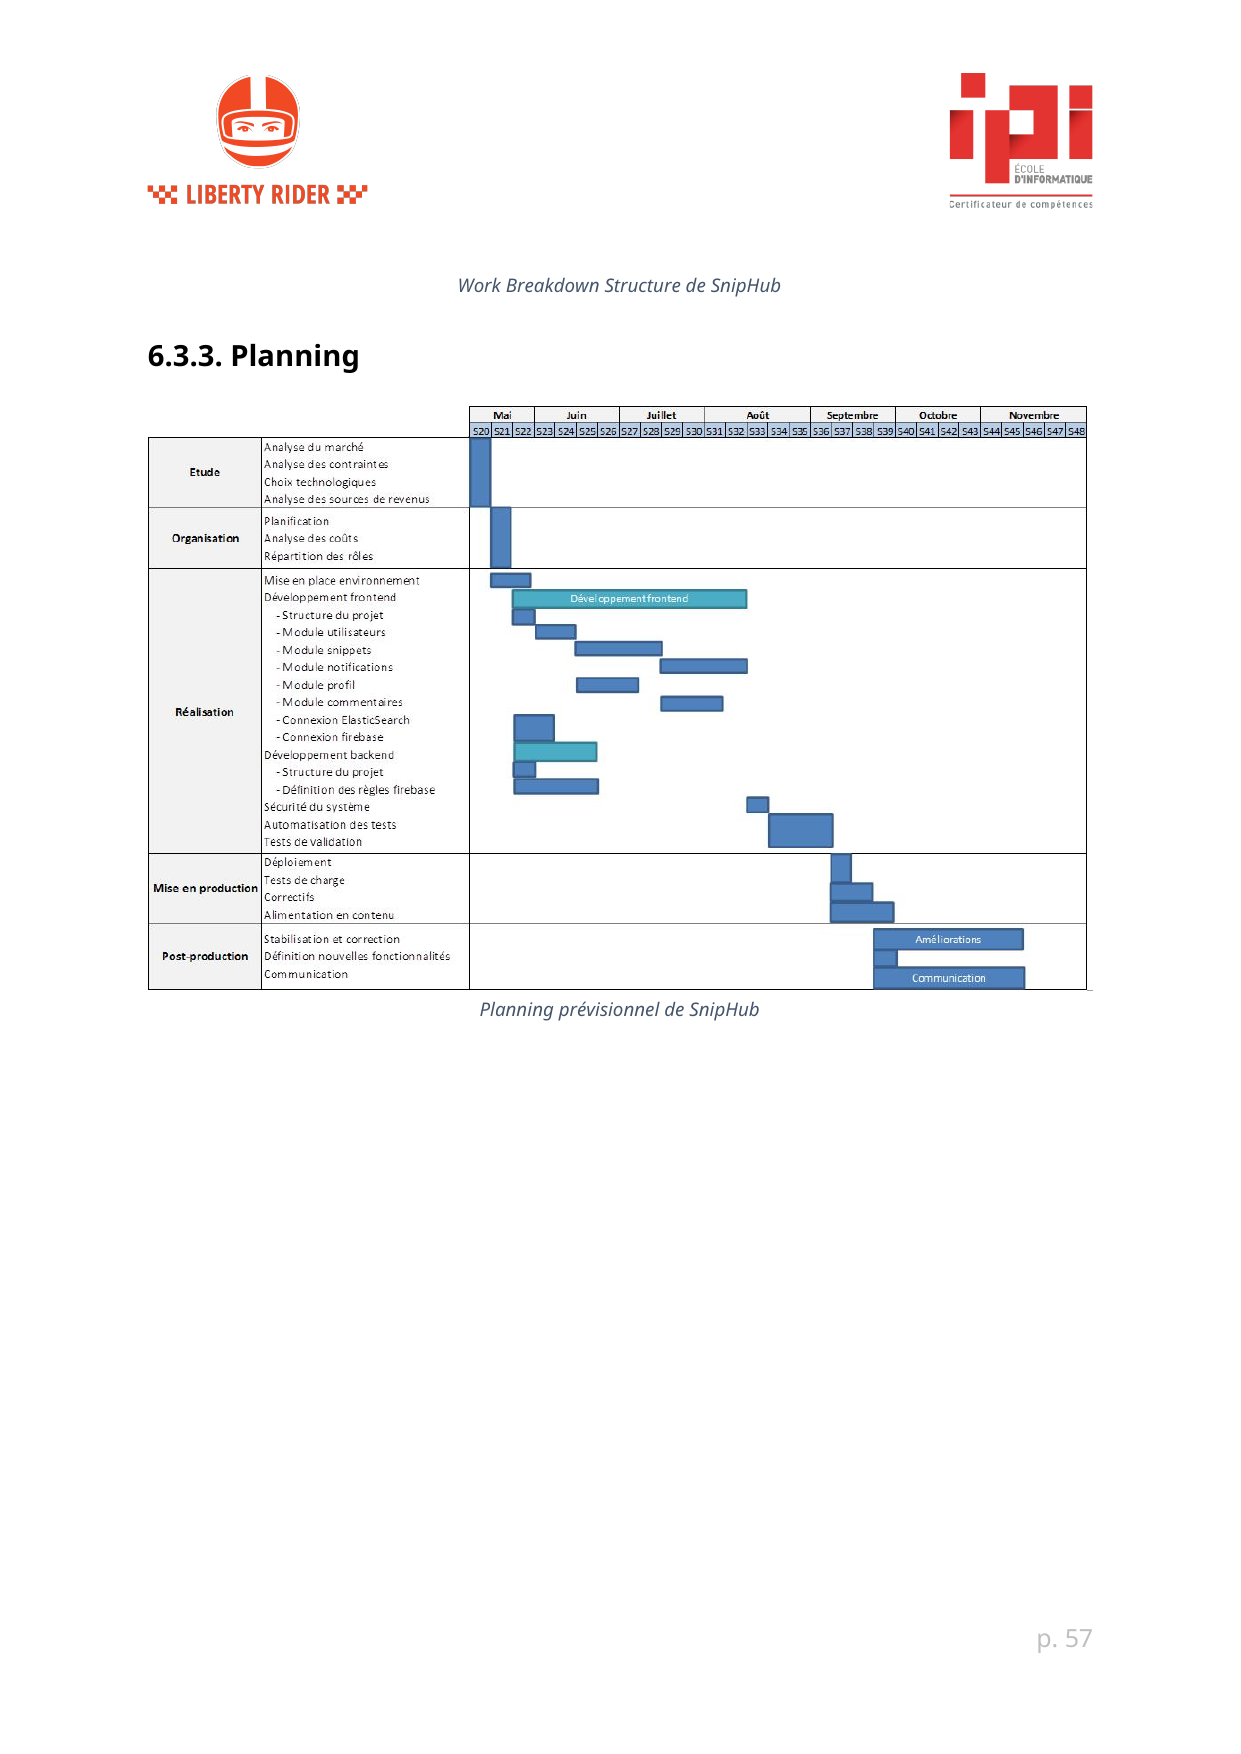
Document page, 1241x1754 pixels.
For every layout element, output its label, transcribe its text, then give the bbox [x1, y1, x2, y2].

text Planning prévisionnel de SnipHub [148, 996, 1093, 1021]
picture [949, 73, 1093, 209]
picture [148, 406, 1093, 991]
subtitle Planning [148, 336, 1093, 375]
picture [147, 75, 368, 209]
text Work Breakdown Structure de SnipHub [148, 273, 1093, 298]
